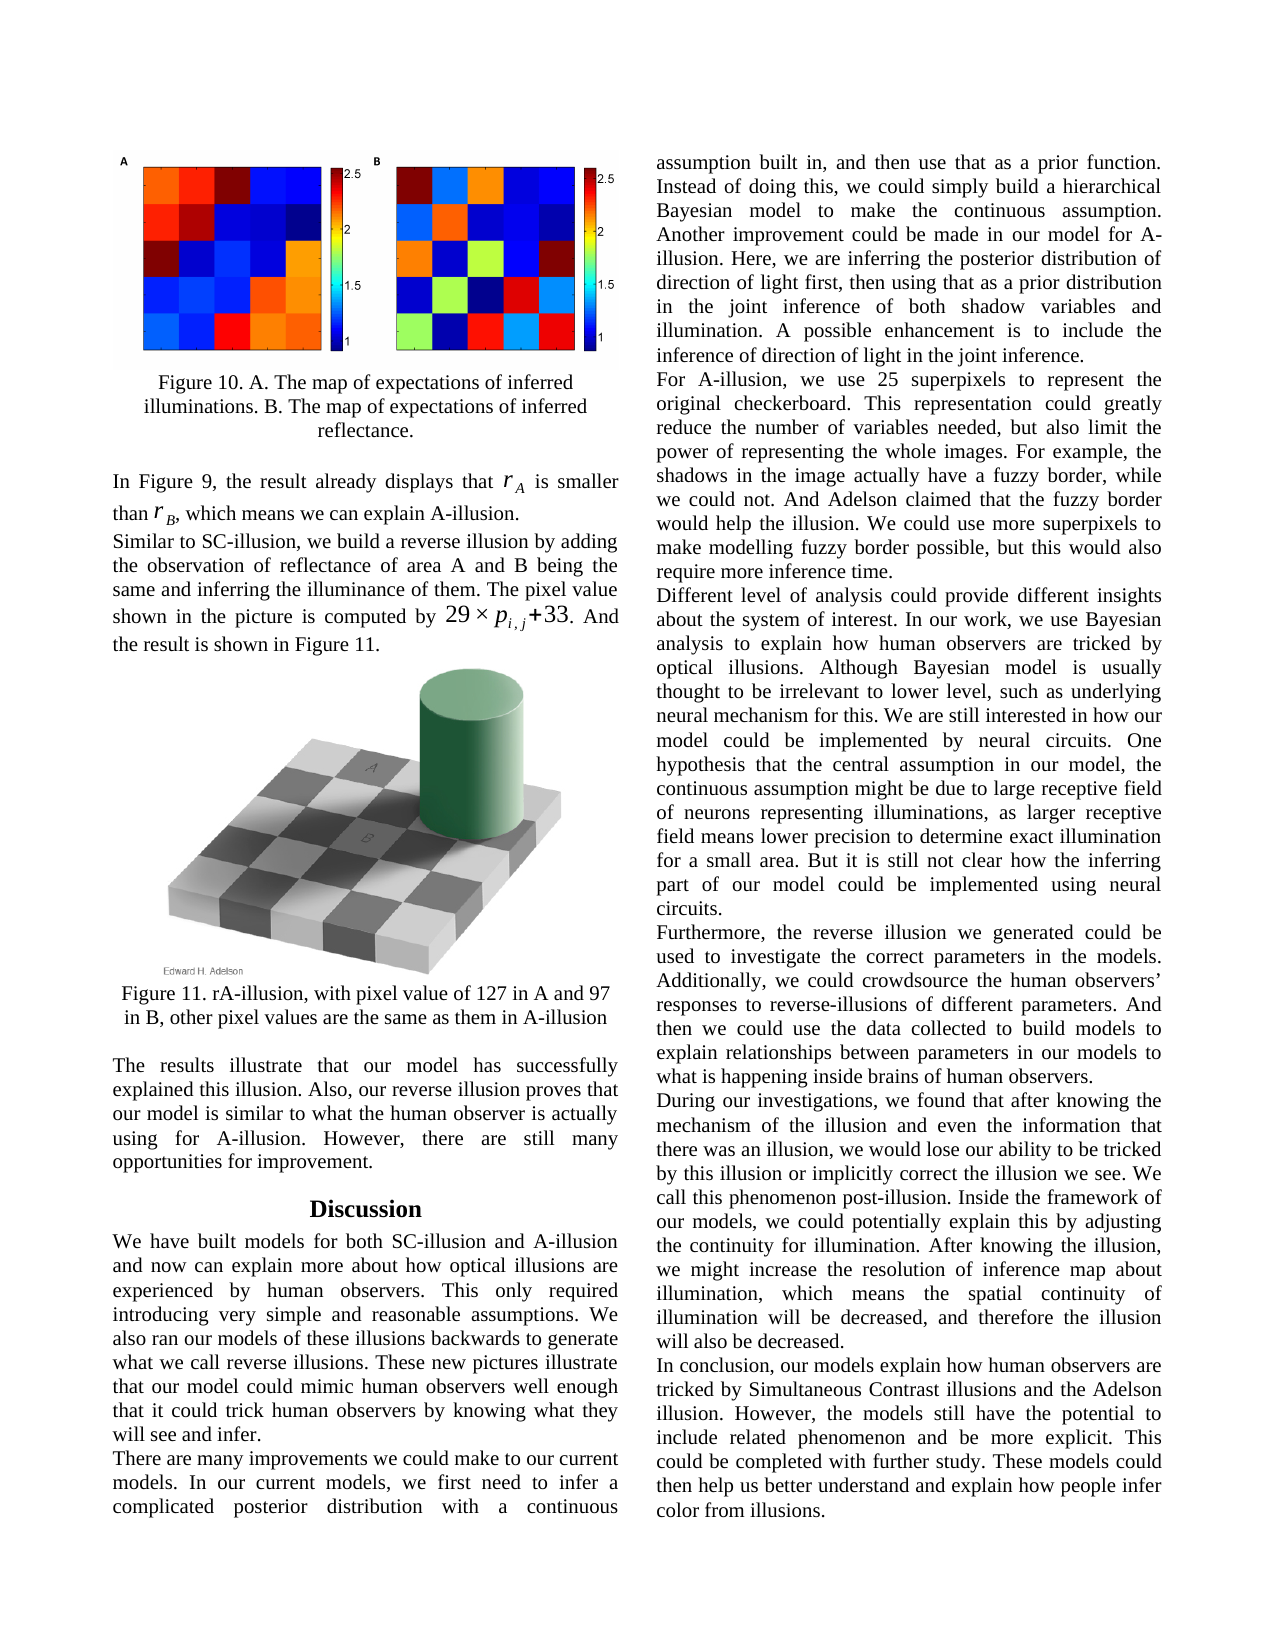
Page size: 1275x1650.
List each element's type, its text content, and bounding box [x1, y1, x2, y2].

text Figure 10. A. The map of expectations of inferred illuminations. B. The map of expectations of inferred reflectance. [112, 370, 619, 442]
text Figure 11. rA-illusion, with pixel value of 127 in A and 97 in B, other pixel values are the same as them in A-illusion [112, 981, 619, 1029]
text In conclusion, our models explain how human observers are tricked by Simultaneous Contrast illusions and the Adelson illusion. However, the models still have the potential to include related phenomenon and be more explicit. This could be completed with further study. These models could then help us better understand and explain how people infer color from illusions. [656, 1353, 1162, 1522]
text Similar to SC-illusion, we build a reverse illusion by adding the observation of reflectance of area A and B being the same and inferring the illuminance of them. The pixel value shown in the picture is computed by . And the result is shown in Figure 11. [112, 528, 619, 656]
text In Figure 9, the result already displays that is smaller than , which means we can explain A-illusion. [112, 466, 619, 528]
text For A-illusion, we use 25 superpixels to represent the original checkerboard. This representation could greatly reduce the number of variables needed, but also limit the power of representing the whole images. For example, the shadows in the image actually have a fuzzy border, while we could not. And Adelson claimed that the fuzzy border would help the illusion. We could use more superpixels to make modelling fuzzy border possible, but this would also require more inference time. [656, 367, 1162, 583]
subtitle Discussion [112, 1194, 619, 1223]
text Furthermore, the reverse illusion we generated could be used to investigate the correct parameters in the models. Additionally, we could crowdsource the human observers’ responses to reverse-illusions of different parameters. And then we could use the data collected to build models to explain relationships between parameters in our models to what is happening inside brains of human observers. [656, 920, 1162, 1088]
text There are many improvements we could make to our current models. In our current models, we first need to infer a complicated posterior distribution with a continuous assumption built in, and then use that as a prior function. Instead of doing this, we could simply build a hierarchical Bayesian model to make the continuous assumption. Another improvement could be made in our model for A-illusion. Here, we are inferring the posterior distribution of direction of light first, then using that as a prior distribution in the joint inference of both shadow variables and illumination. A possible enhancement is to include the inference of direction of light in the joint inference. [656, 150, 1162, 367]
picture [156, 656, 575, 981]
text The results illustrate that our model has successfully explained this illusion. Also, our reverse illusion proves that our model is similar to what the human observer is actually using for A-illusion. However, there are still many opportunities for improvement. [112, 1053, 619, 1173]
text During our investigations, we found that after knowing the mechanism of the illusion and even the information that there was an illusion, we would lose our ability to be tricked by this illusion or implicitly correct the illusion we see. We call this phenomenon post-illusion. Inside the framework of our models, we could potentially explain this by adjusting the continuity for illumination. After knowing the illusion, we might increase the resolution of inference map about illumination, which means the spatial continuity of illumination will be decreased, and therefore the illusion will also be decreased. [656, 1088, 1162, 1353]
text We have built models for both SC-illusion and A-illusion and now can explain more about how optical illusions are experienced by human observers. This only required introducing very simple and reasonable assumptions. We also ran our models of these illusions backwards to generate what we call reverse illusions. These new pictures illustrate that our model could mimic human observers well enough that it could trick human observers by knowing what they will see and infer. [112, 1229, 619, 1446]
text Different level of analysis could provide different insights about the system of interest. In our work, we use Bayesian analysis to explain how human observers are tricked by optical illusions. Although Bayesian model is usually thought to be irrelevant to lower level, such as underlying neural mechanism for this. We are still interested in how our model could be implemented by neural circuits. One hypothesis that the central assumption in our model, the continuous assumption might be due to large receptive field of neurons representing illuminations, as larger receptive field means lower precision to determine exact illumination for a small area. But it is still not clear how the inferring part of our model could be implemented using neural circuits. [656, 583, 1162, 920]
picture [112, 150, 619, 370]
